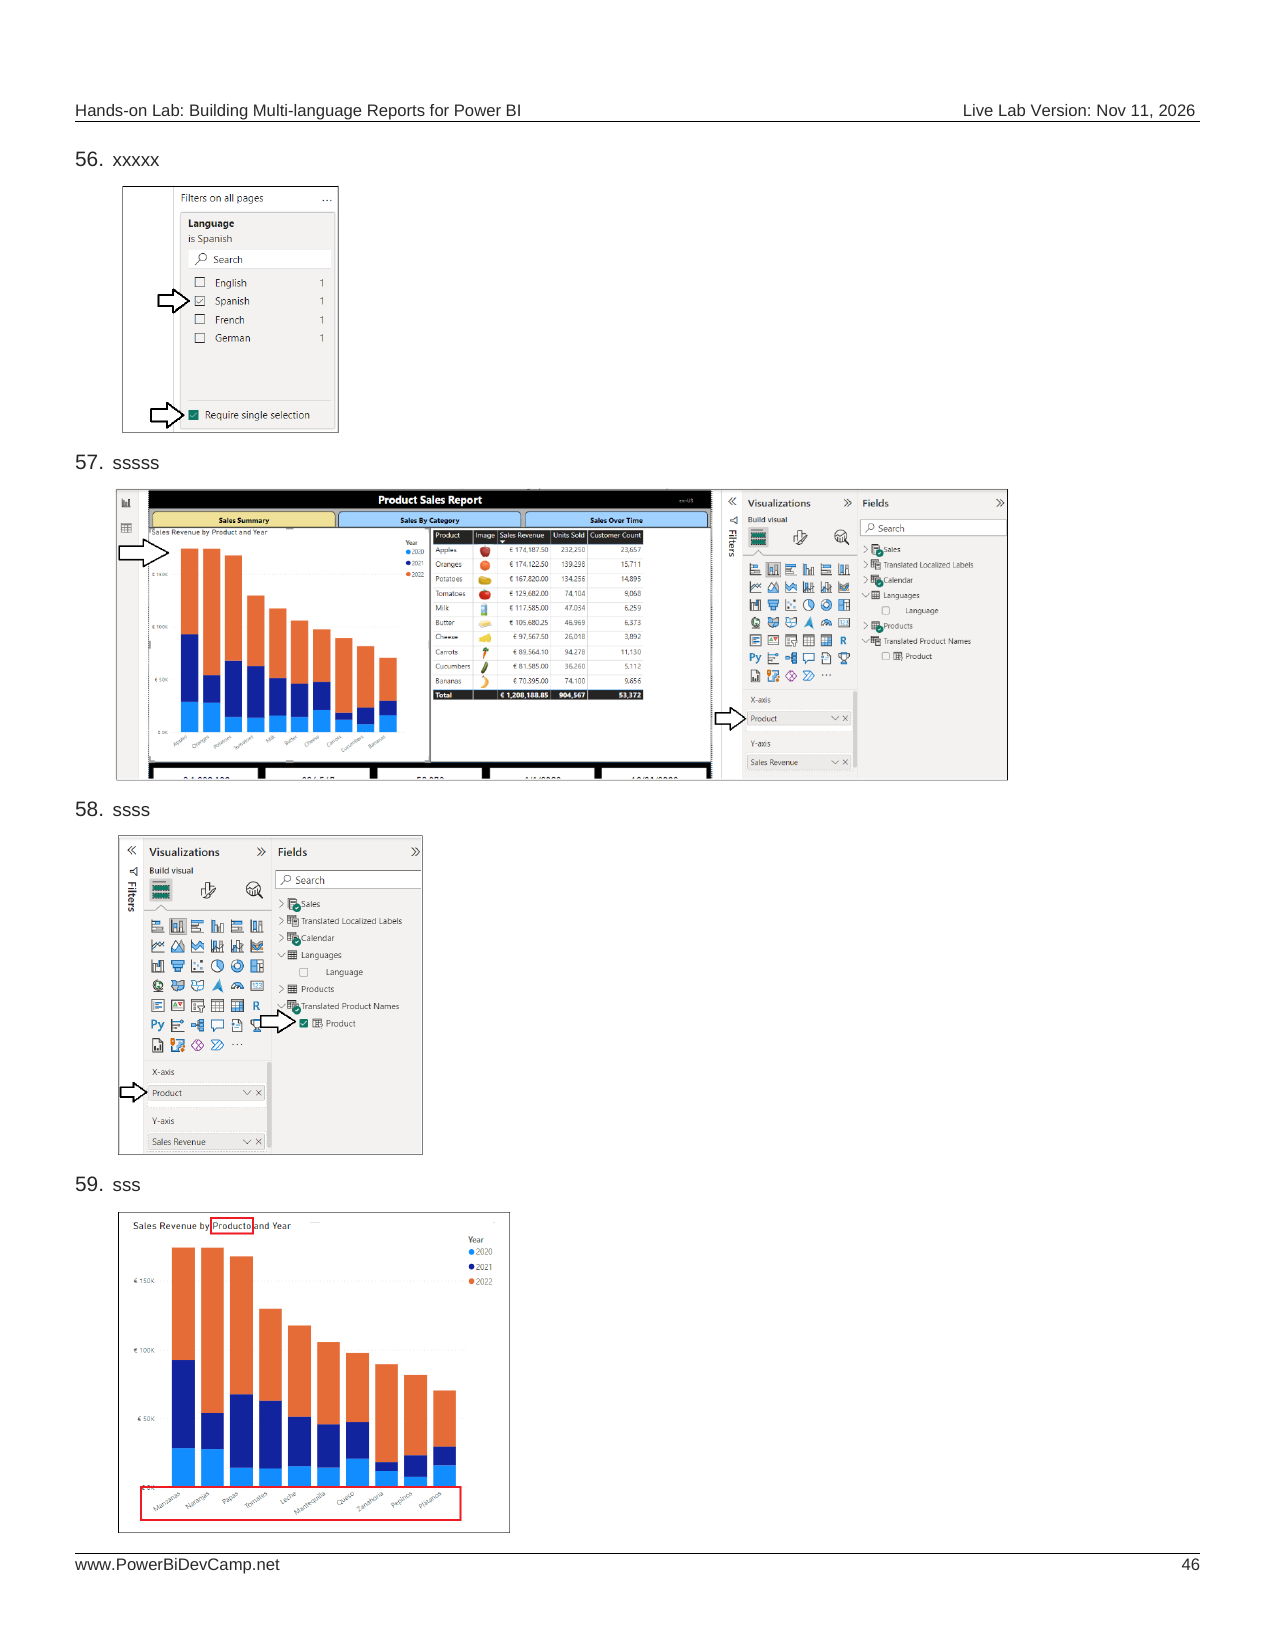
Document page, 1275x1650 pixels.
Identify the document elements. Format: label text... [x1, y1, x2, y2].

text xxxxx [75, 147, 1200, 171]
picture [112, 486, 1013, 785]
text sss [75, 1172, 1200, 1196]
text ssss [75, 797, 1200, 821]
picture [112, 1208, 517, 1539]
picture [112, 183, 343, 437]
text sssss [75, 449, 1200, 473]
picture [112, 833, 429, 1160]
